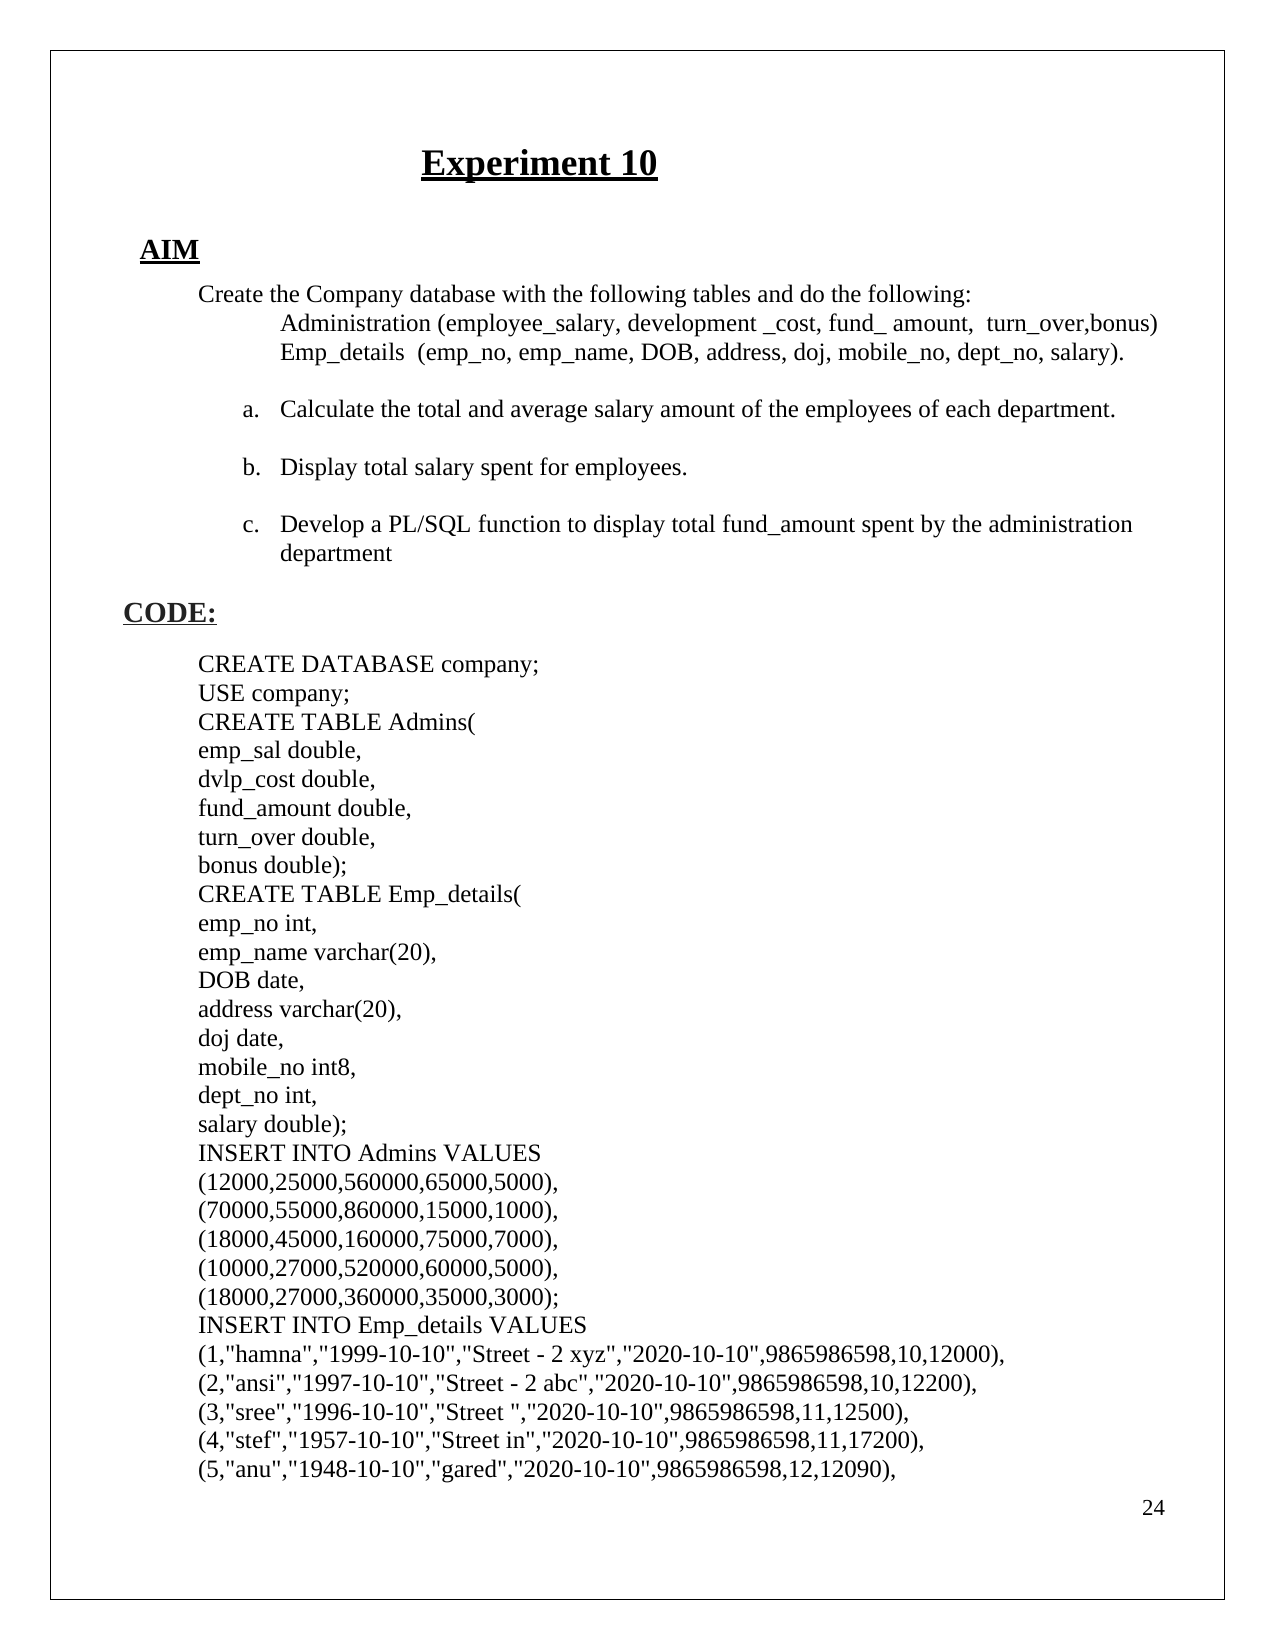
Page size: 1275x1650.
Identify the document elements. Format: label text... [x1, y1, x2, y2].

text (3,"sree","1996-10-10","Street ","2020-10-10",9865986598,11,12500), [198, 1397, 1164, 1425]
text INSERT INTO Emp_details VALUES [198, 1310, 1164, 1339]
list Develop a PL/SQL function to display total fund_amount spent by the administration department [242, 509, 1164, 567]
text (12000,25000,560000,65000,5000), [198, 1167, 1164, 1195]
text bonus double); [198, 850, 1164, 879]
text (5,"anu","1948-10-10","gared","2020-10-10",9865986598,12,12090), [198, 1454, 1164, 1483]
text address varchar(20), [198, 994, 1164, 1023]
text CREATE TABLE Emp_details( [198, 879, 1164, 908]
text CODE: [123, 595, 1164, 628]
text CREATE TABLE Admins( [198, 707, 1164, 735]
text Create the Company database with the following tables and do the following: [198, 279, 1164, 308]
text (10000,27000,520000,60000,5000), [198, 1253, 1164, 1282]
text Emp_details (emp_no, emp_name, DOB, address, doj, mobile_no, dept_no, salary). [280, 337, 1164, 365]
text dvlp_cost double, [198, 764, 1164, 793]
text fund_amount double, [198, 793, 1164, 822]
list Display total salary spent for employees. [242, 452, 1164, 480]
text (1,"hamna","1999-10-10","Street - 2 xyz","2020-10-10",9865986598,10,12000), [198, 1339, 1164, 1368]
text turn_over double, [198, 822, 1164, 850]
text (18000,27000,360000,35000,3000); [198, 1282, 1164, 1310]
text (70000,55000,860000,15000,1000), [198, 1195, 1164, 1224]
list Calculate the total and average salary amount of the employees of each department. [242, 394, 1164, 423]
text (4,"stef","1957-10-10","Street in","2020-10-10",9865986598,11,17200), [198, 1425, 1164, 1454]
text INSERT INTO Admins VALUES [198, 1138, 1164, 1167]
text USE company; [198, 678, 1164, 707]
text CREATE DATABASE company; [198, 649, 1164, 678]
text (18000,45000,160000,75000,7000), [198, 1224, 1164, 1253]
text Administration (employee_salary, development _cost, fund_ amount, turn_over,bonus) [280, 308, 1164, 337]
text emp_name varchar(20), [198, 937, 1164, 965]
text Experiment 10 [421, 140, 1164, 183]
text salary double); [198, 1109, 1164, 1138]
text DOB date, [198, 965, 1164, 994]
text dept_no int, [198, 1080, 1164, 1109]
text emp_no int, [198, 908, 1164, 937]
text doj date, [198, 1023, 1164, 1052]
text emp_sal double, [198, 735, 1164, 764]
text AIM [139, 232, 1164, 266]
text mobile_no int8, [198, 1052, 1164, 1080]
text (2,"ansi","1997-10-10","Street - 2 abc","2020-10-10",9865986598,10,12200), [198, 1368, 1164, 1397]
